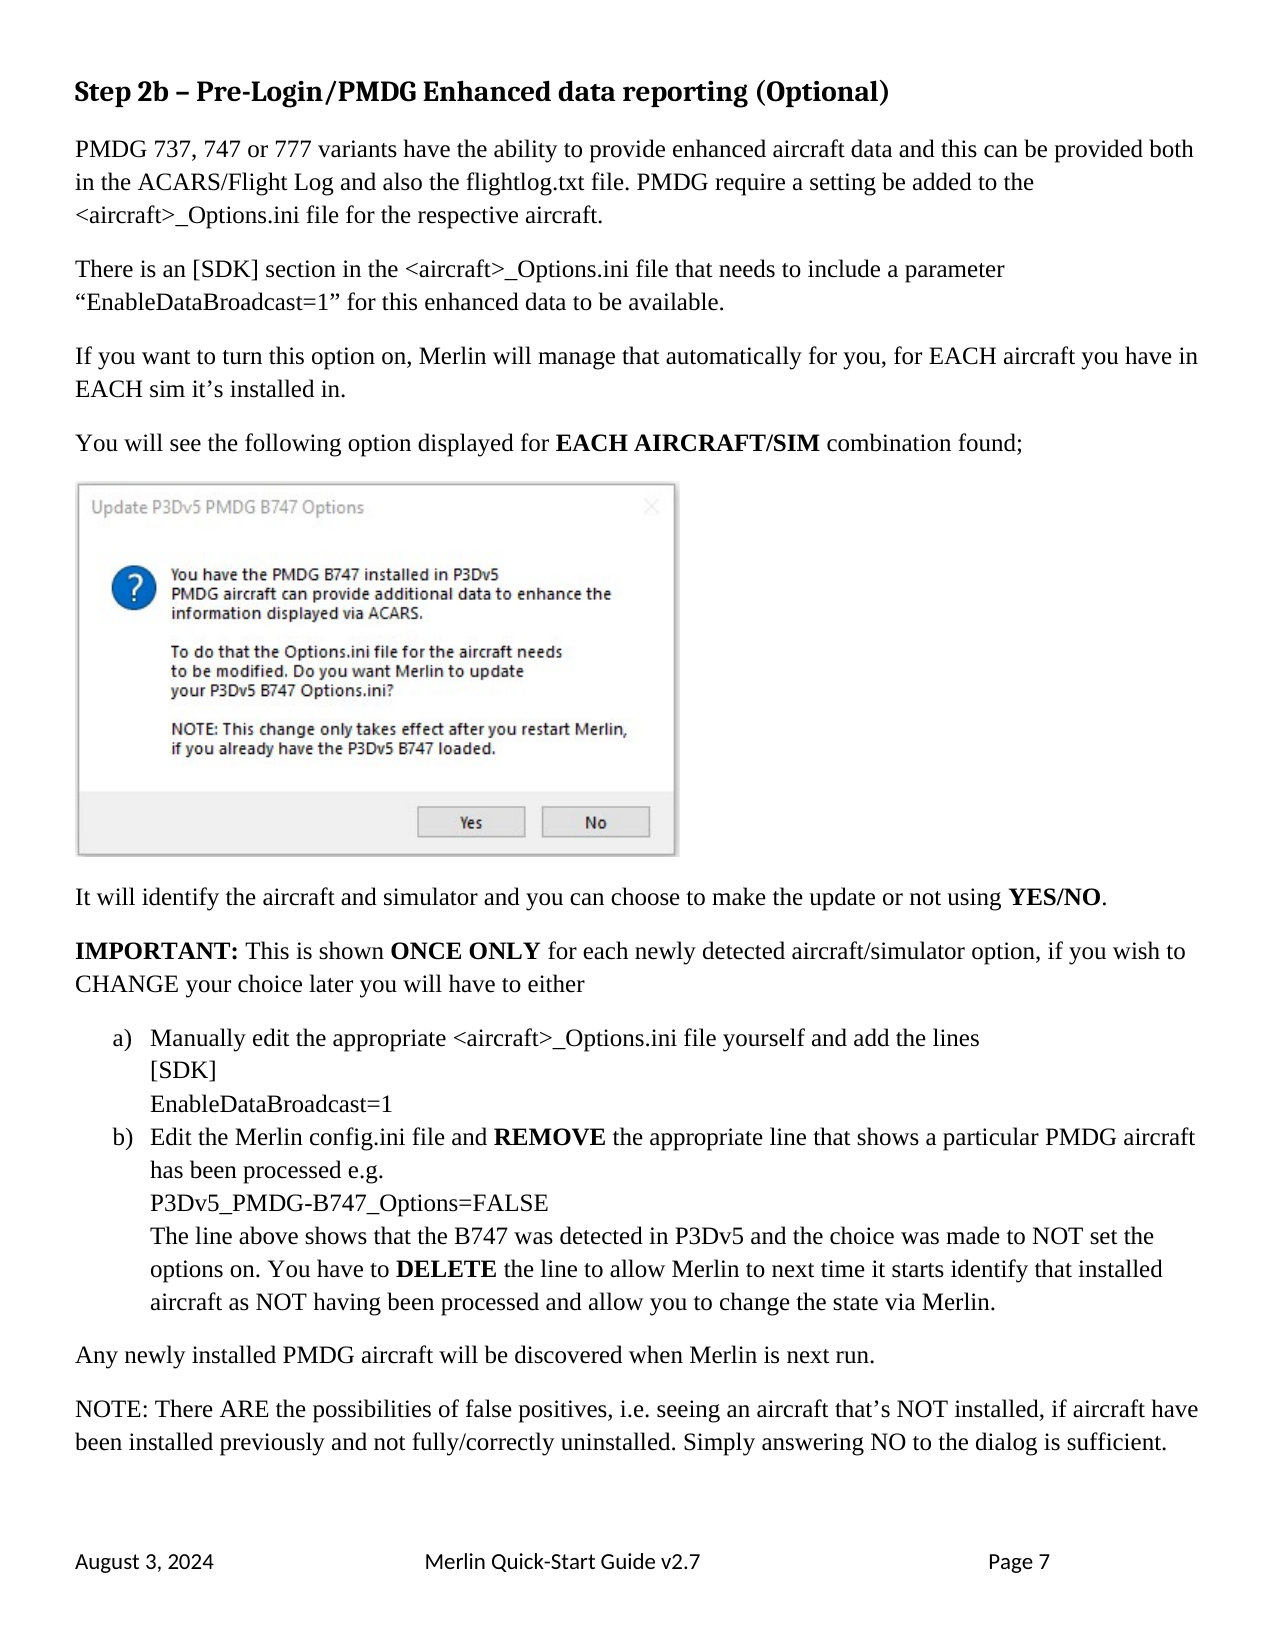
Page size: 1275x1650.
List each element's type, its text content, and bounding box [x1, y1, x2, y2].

text If you want to turn this option on, Merlin will manage that automatically for you, for EACH aircraft you have in EACH sim it’s installed in. [75, 341, 1200, 403]
text Any newly installed PMDG aircraft will be discovered when Merlin is next run. [75, 1341, 1200, 1369]
text It will identify the aircraft and simulator and you can choose to make the update or not using YES/NO. [75, 882, 1200, 911]
list Edit the Merlin config.ini file and REMOVE the appropriate line that shows a particular PMDG aircraft has been processed e.g. P3Dv5_PMDG-B747_Options=FALSE The line above shows that the B747 was detected in P3Dv5 and the choice was made to NOT set the options on. You have to DELETE the line to allow Merlin to next time it starts identify that installed aircraft as NOT having been processed and allow you to change the state via Merlin. [112, 1122, 1200, 1316]
picture [75, 481, 680, 857]
text NOTE: There ARE the possibilities of false positives, i.e. seeing an aircraft that’s NOT installed, if aircraft have been installed previously and not fully/correctly uninstalled. Simply answering NO to the dialog is sufficient. [75, 1394, 1200, 1456]
list Manually edit the appropriate <aircraft>_Options.ini file yourself and add the lines [SDK] EnableDataBroadcast=1 [112, 1023, 1200, 1117]
text PMDG 737, 747 or 777 variants have the ability to provide enhanced aircraft data and this can be provided both in the ACARS/Flight Log and also the flightlog.txt file. PMDG require a setting be added to the <aircraft>_Options.ini file for the respective aircraft. [75, 134, 1200, 229]
text There is an [SDK] section in the <aircraft>_Options.ini file that needs to include a parameter “EnableDataBroadcast=1” for this enhanced data to be available. [75, 254, 1200, 316]
text Step 2b – Pre-Login/PMDG Enhanced data reporting (Optional) [75, 75, 1200, 108]
text IMPORTANT: This is shown ONCE ONLY for each newly detected aircraft/simulator option, if you wish to CHANGE your choice later you will have to either [75, 936, 1200, 997]
text You will see the following option displayed for EACH AIRCRAFT/SIM combination found; [75, 428, 1200, 457]
